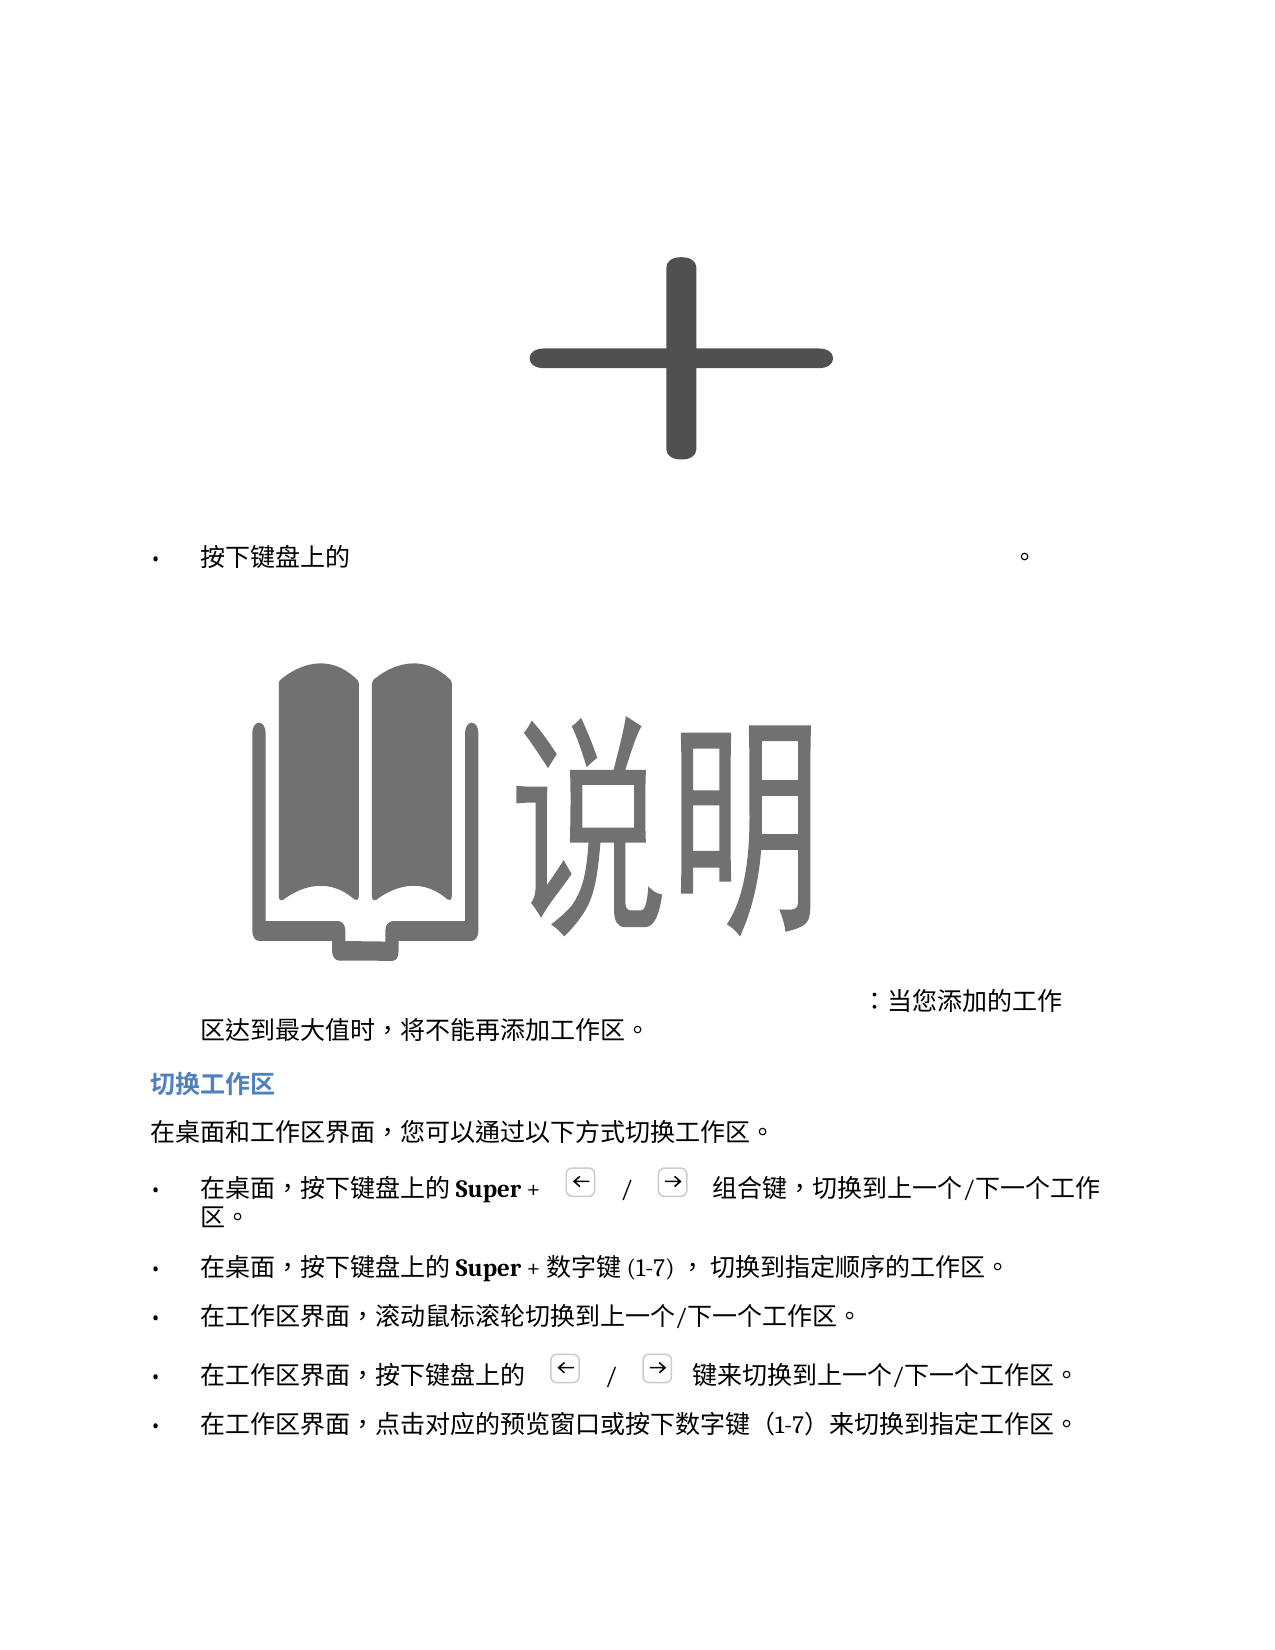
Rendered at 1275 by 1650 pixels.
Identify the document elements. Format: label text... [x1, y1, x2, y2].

list 在桌面，按下键盘上的 Super + 数字键 (1-7) ， 切换到指定顺序的工作区。 [150, 1254, 1125, 1282]
list 在工作区界面，按下键盘上的 / 键来切换到上一个/下一个工作区。 [150, 1353, 1125, 1390]
subtitle 切换工作区 [150, 1066, 1125, 1100]
text ：当您添加的工作区达到最大值时，将不能再添加工作区。 [200, 594, 1075, 1045]
list 在工作区界面，点击对应的预览窗口或按下数字键（1-7）来切换到指定工作区。 [150, 1411, 1125, 1440]
list 在工作区界面，滚动鼠标滚轮切换到上一个/下一个工作区。 [150, 1303, 1125, 1332]
text 在桌面和工作区界面，您可以通过以下方式切换工作区。 [150, 1119, 1125, 1148]
list 在桌面，按下键盘上的 Super + / 组合键，切换到上一个/下一个工作区。 [150, 1167, 1125, 1233]
list 按下键盘上的。 [150, 150, 1125, 573]
